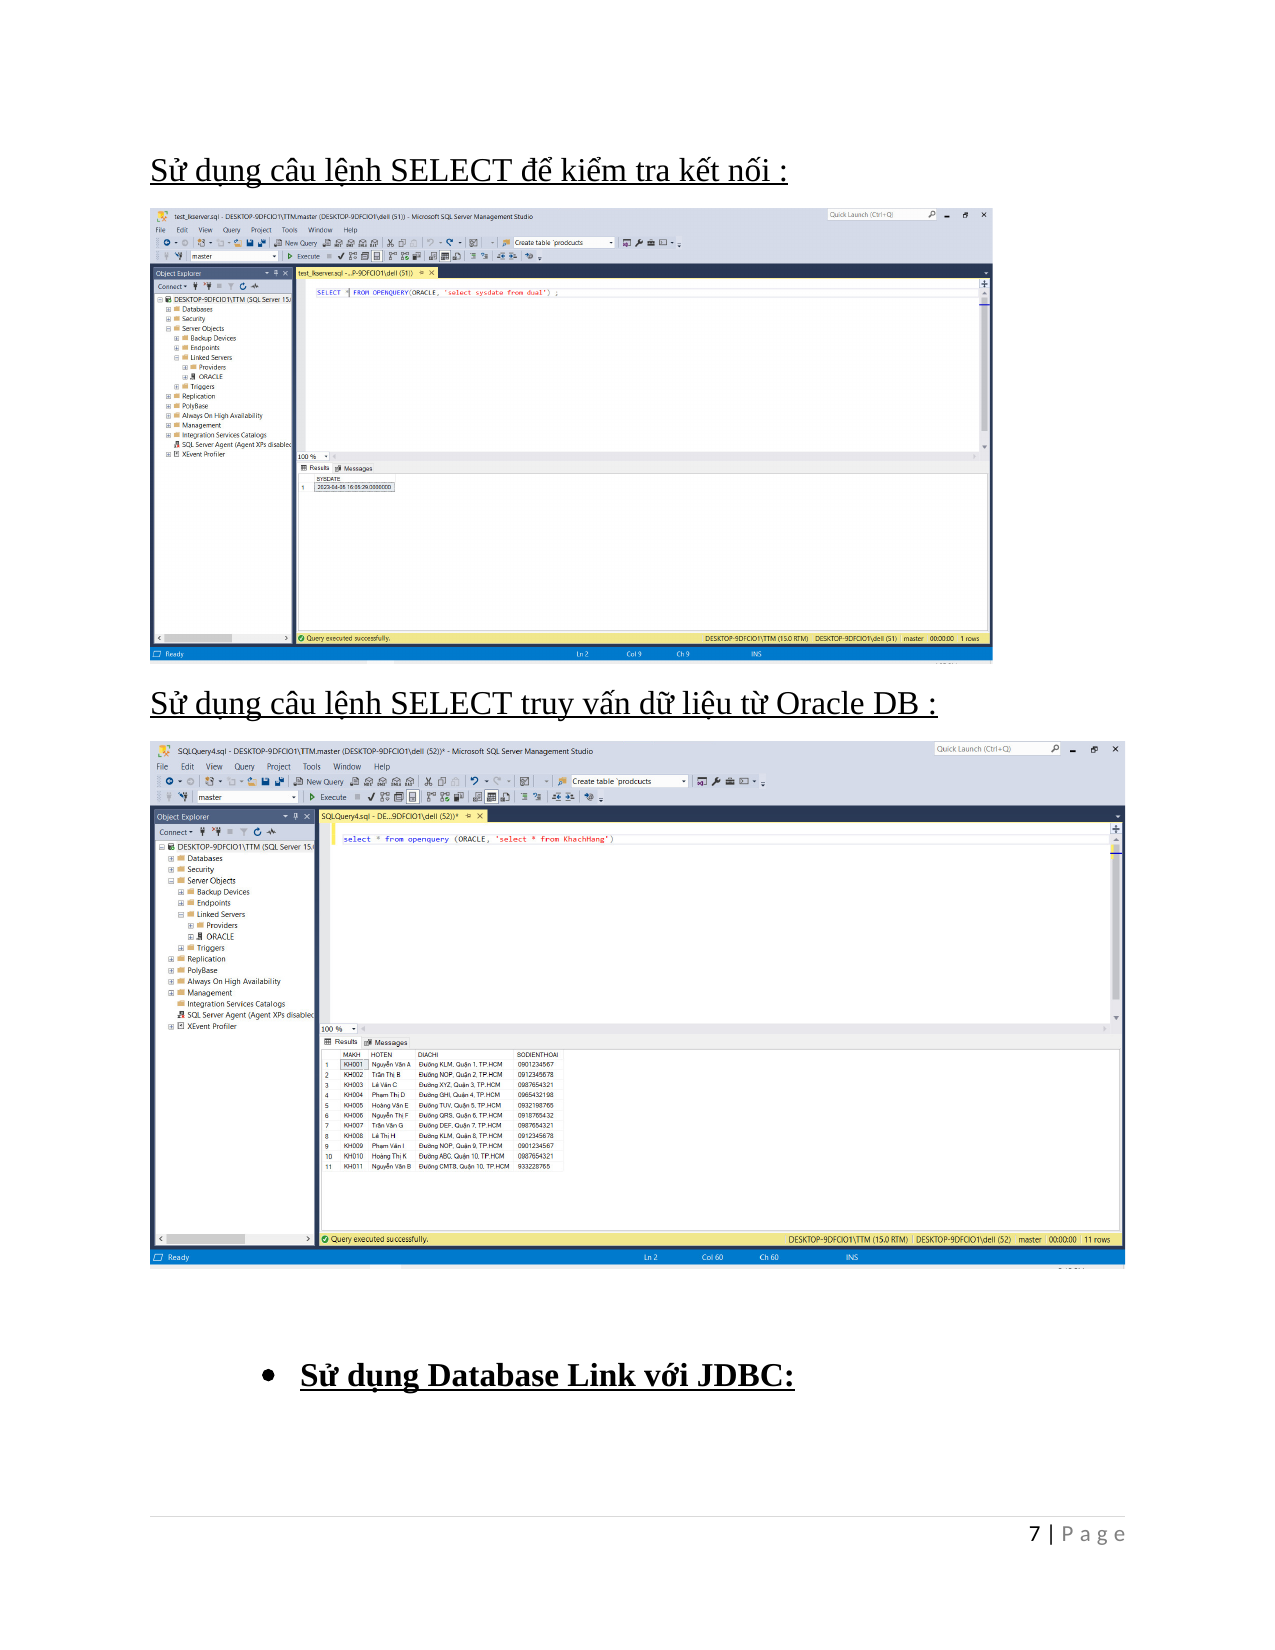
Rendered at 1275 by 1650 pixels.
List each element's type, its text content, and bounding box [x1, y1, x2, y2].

list Sử dụng Database Link với JDBC: [262, 1356, 1125, 1394]
picture [150, 208, 993, 664]
text Sử dụng câu lệnh SELECT để kiểm tra kết nối : [150, 150, 1125, 188]
text Sử dụng câu lệnh SELECT truy vấn dữ liệu từ Oracle DB : [150, 683, 1125, 721]
picture [150, 741, 1125, 1269]
